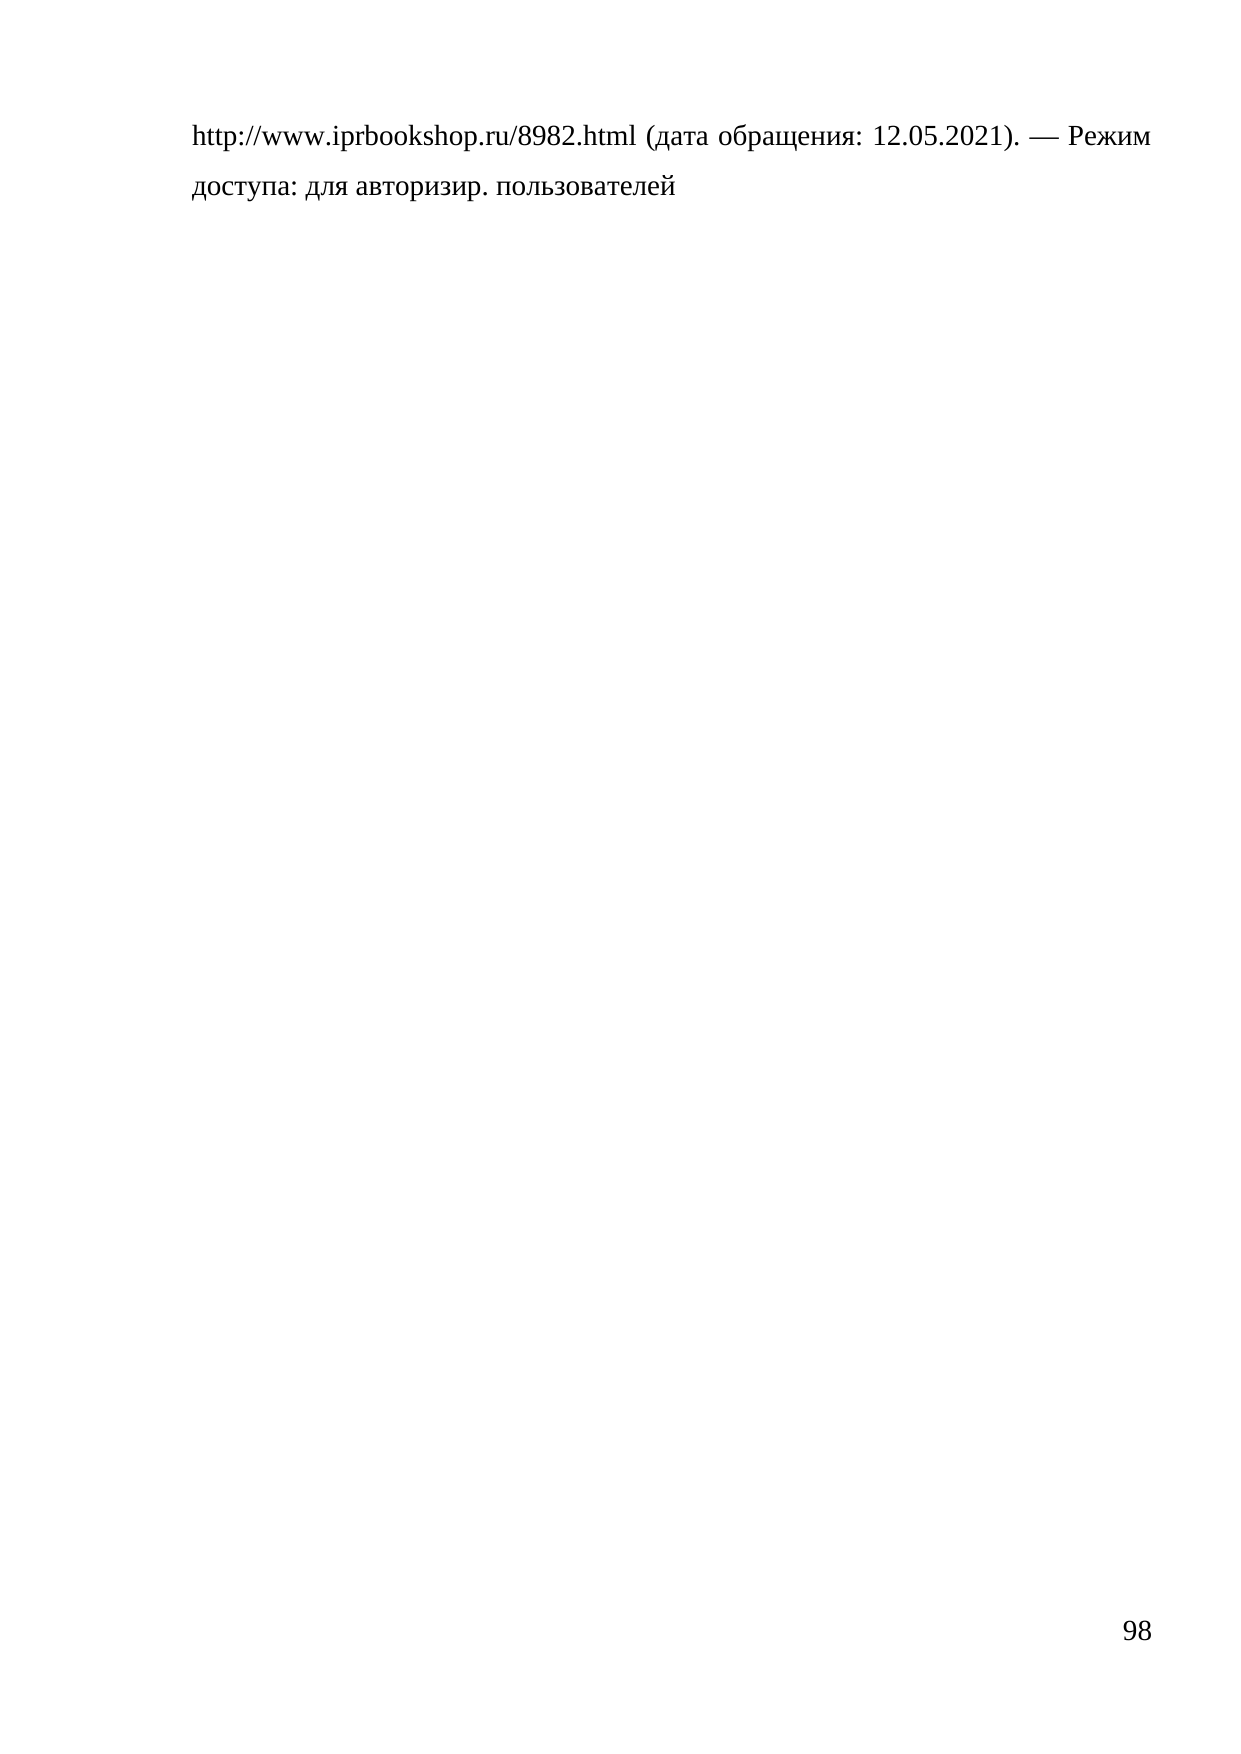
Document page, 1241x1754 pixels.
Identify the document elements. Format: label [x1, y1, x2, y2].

list [192, 118, 1152, 202]
